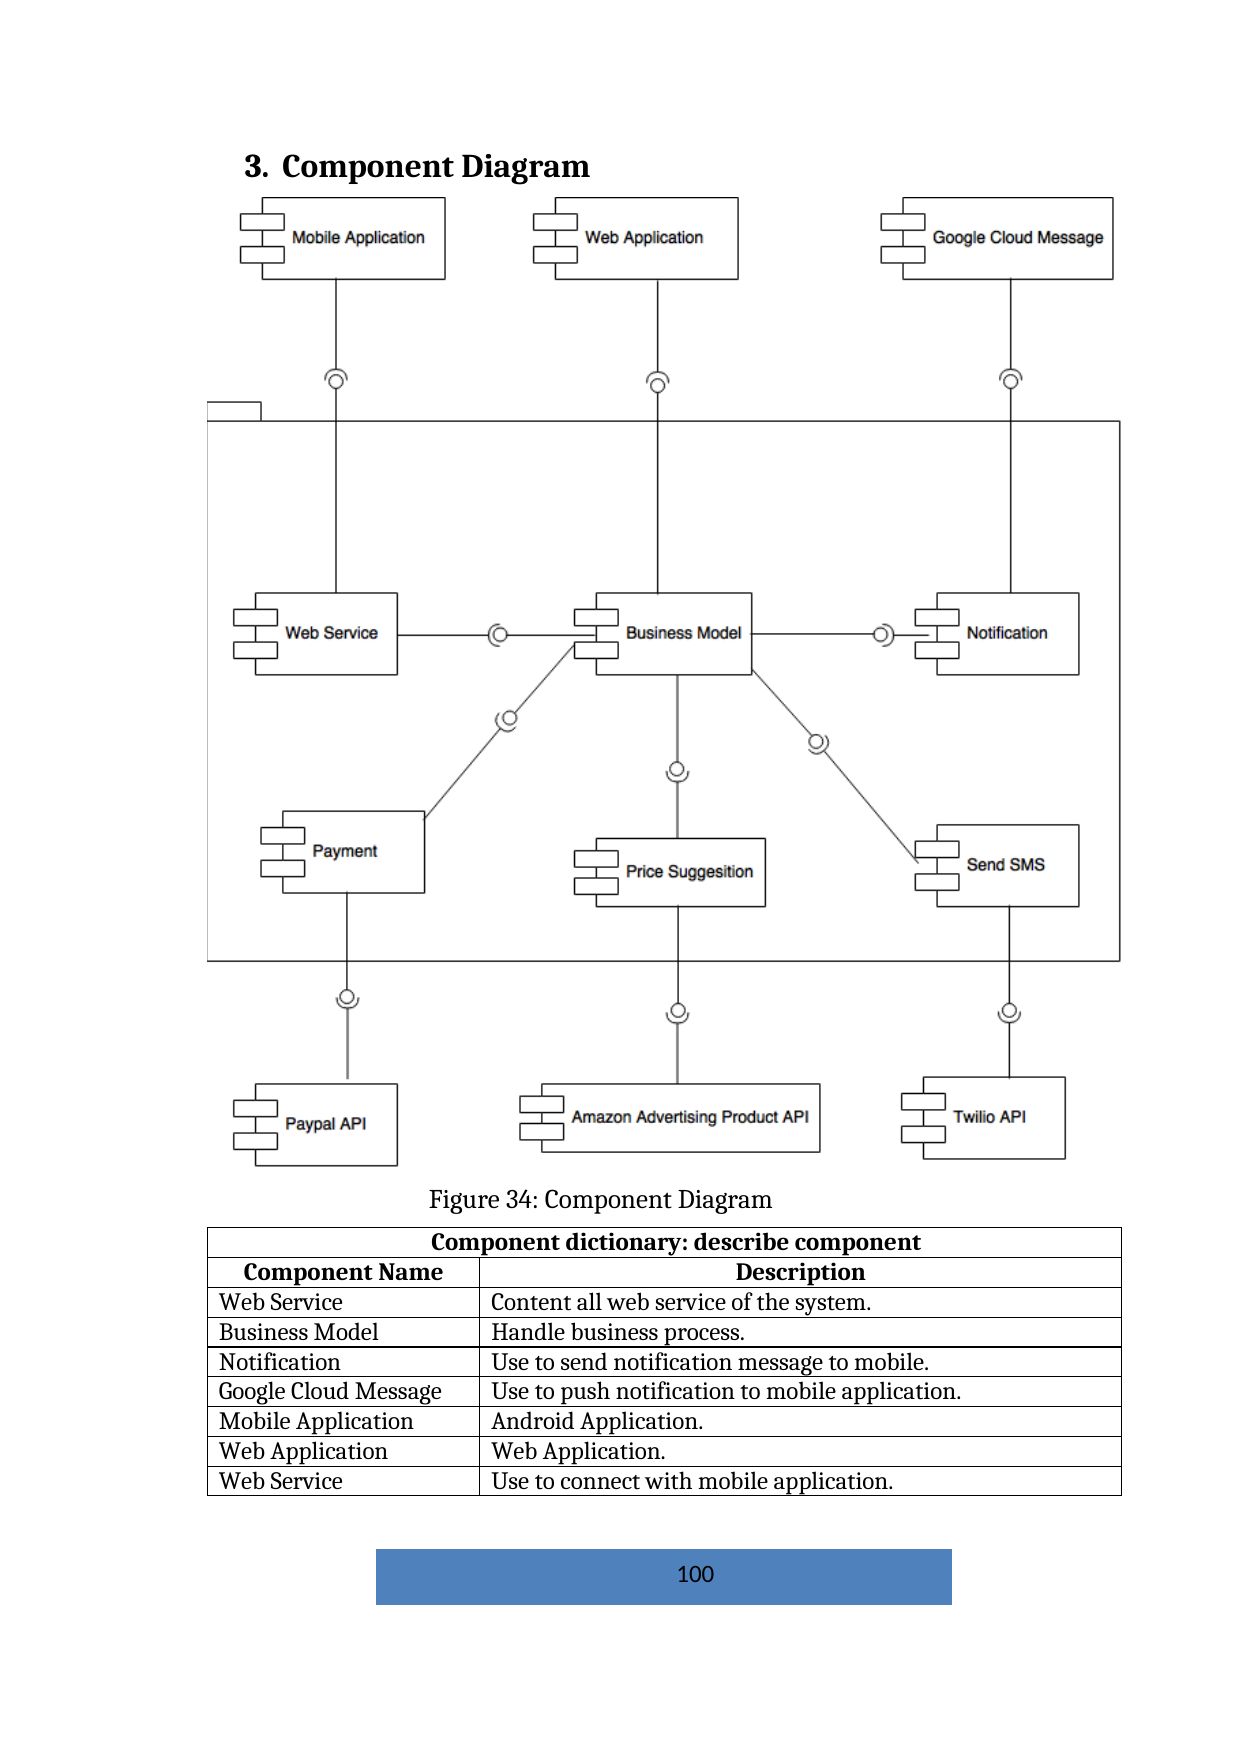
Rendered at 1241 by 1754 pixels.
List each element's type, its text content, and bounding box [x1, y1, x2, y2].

table_cell Web Application. [480, 1437, 1121, 1466]
table_cell Notification [208, 1348, 479, 1376]
table_cell Use to send notification message to mobile. [480, 1348, 1121, 1376]
table_cell Component Name [208, 1258, 479, 1287]
table_cell Web Application [208, 1437, 479, 1466]
table_cell Web Service [208, 1467, 479, 1495]
subtitle Component Diagram [244, 147, 1122, 185]
table_cell Content all web service of the system. [480, 1288, 1121, 1317]
picture [207, 197, 1122, 1168]
table_cell Description [480, 1258, 1121, 1287]
table_cell Business Model [208, 1318, 479, 1346]
table_cell Use to push notification to mobile application. [480, 1377, 1121, 1406]
table_header Component dictionary: describe component [208, 1228, 1121, 1257]
table_cell Mobile Application [208, 1407, 479, 1436]
table_cell Android Application. [480, 1407, 1121, 1436]
table_cell Web Service [208, 1288, 479, 1317]
table_cell Google Cloud Message [208, 1377, 479, 1406]
table_cell Use to connect with mobile application. [480, 1467, 1121, 1495]
table_cell Handle business process. [480, 1318, 1121, 1346]
